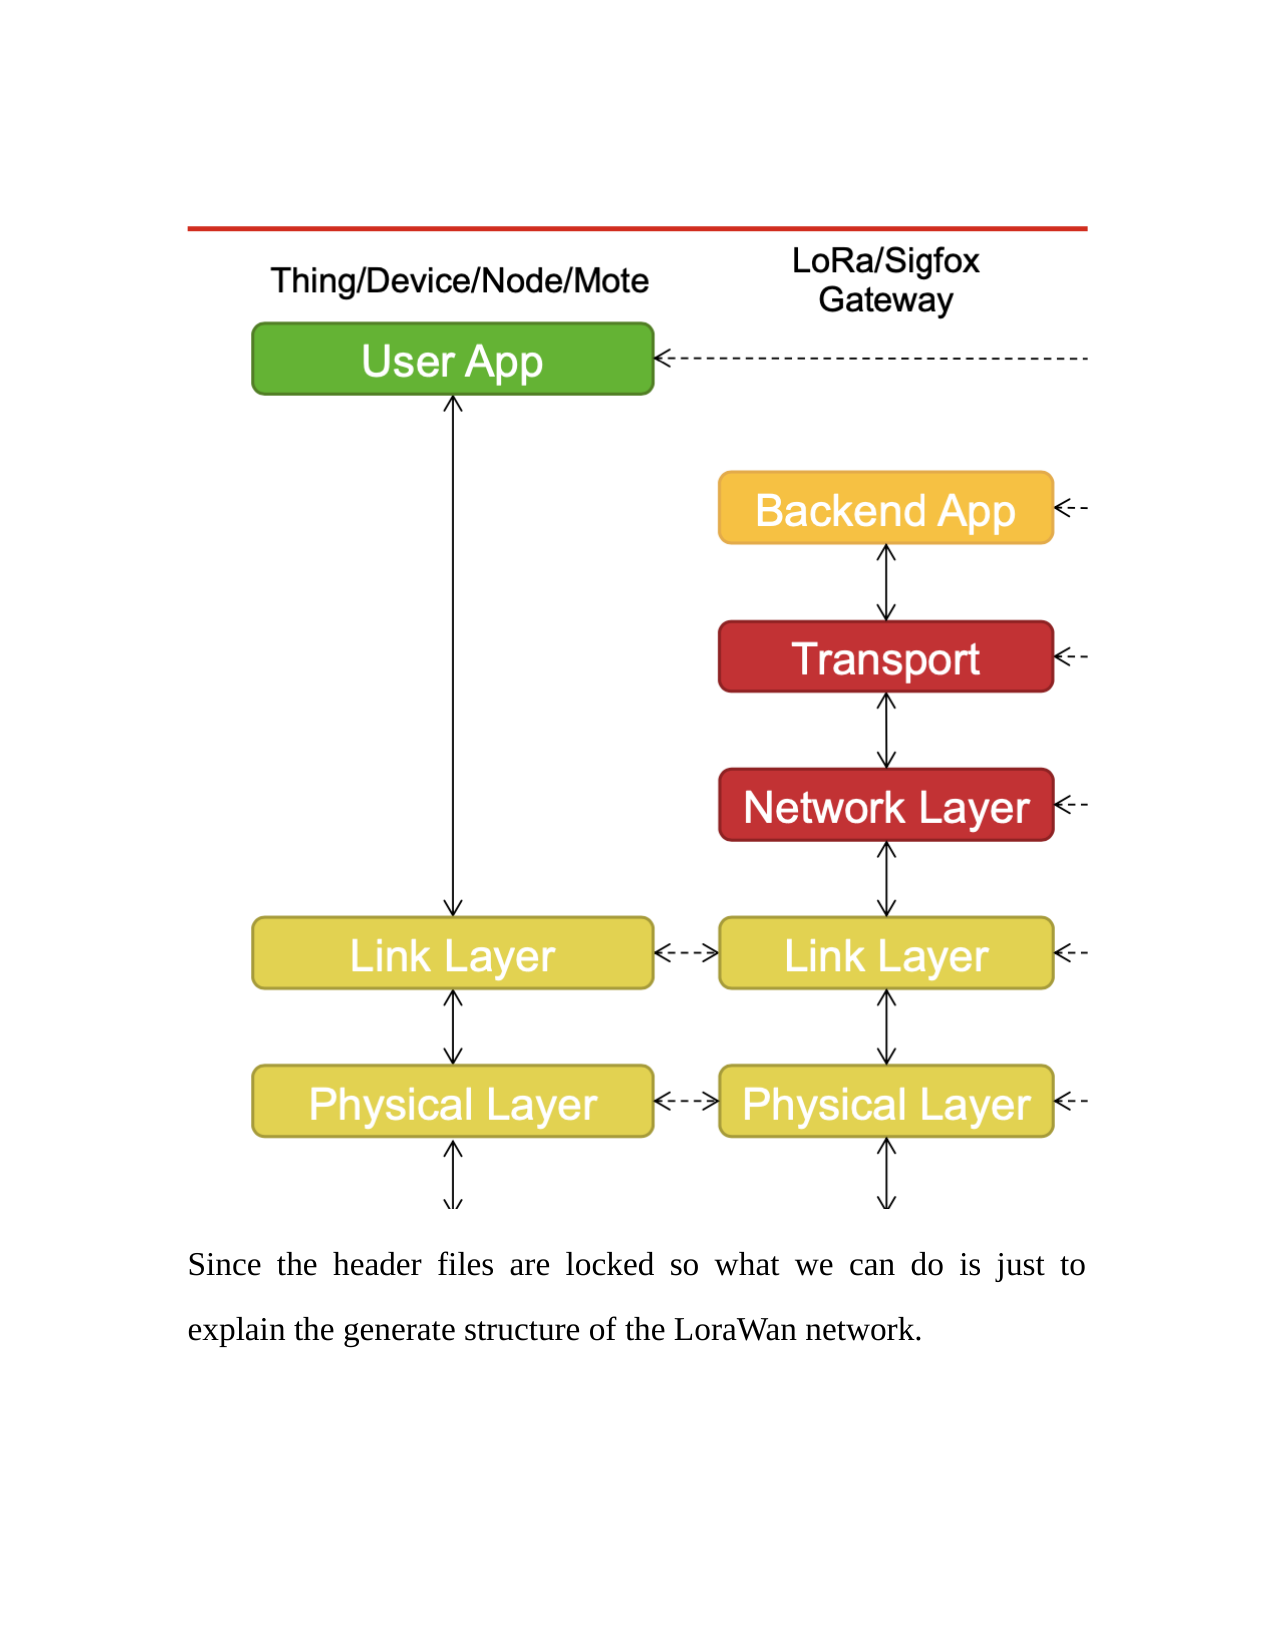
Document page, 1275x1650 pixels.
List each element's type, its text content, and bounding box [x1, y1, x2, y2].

text Since the header files are locked so what we can do is just to explain the generate structure of the LoraWan network. [187, 1231, 1087, 1361]
picture [187, 158, 1088, 1209]
